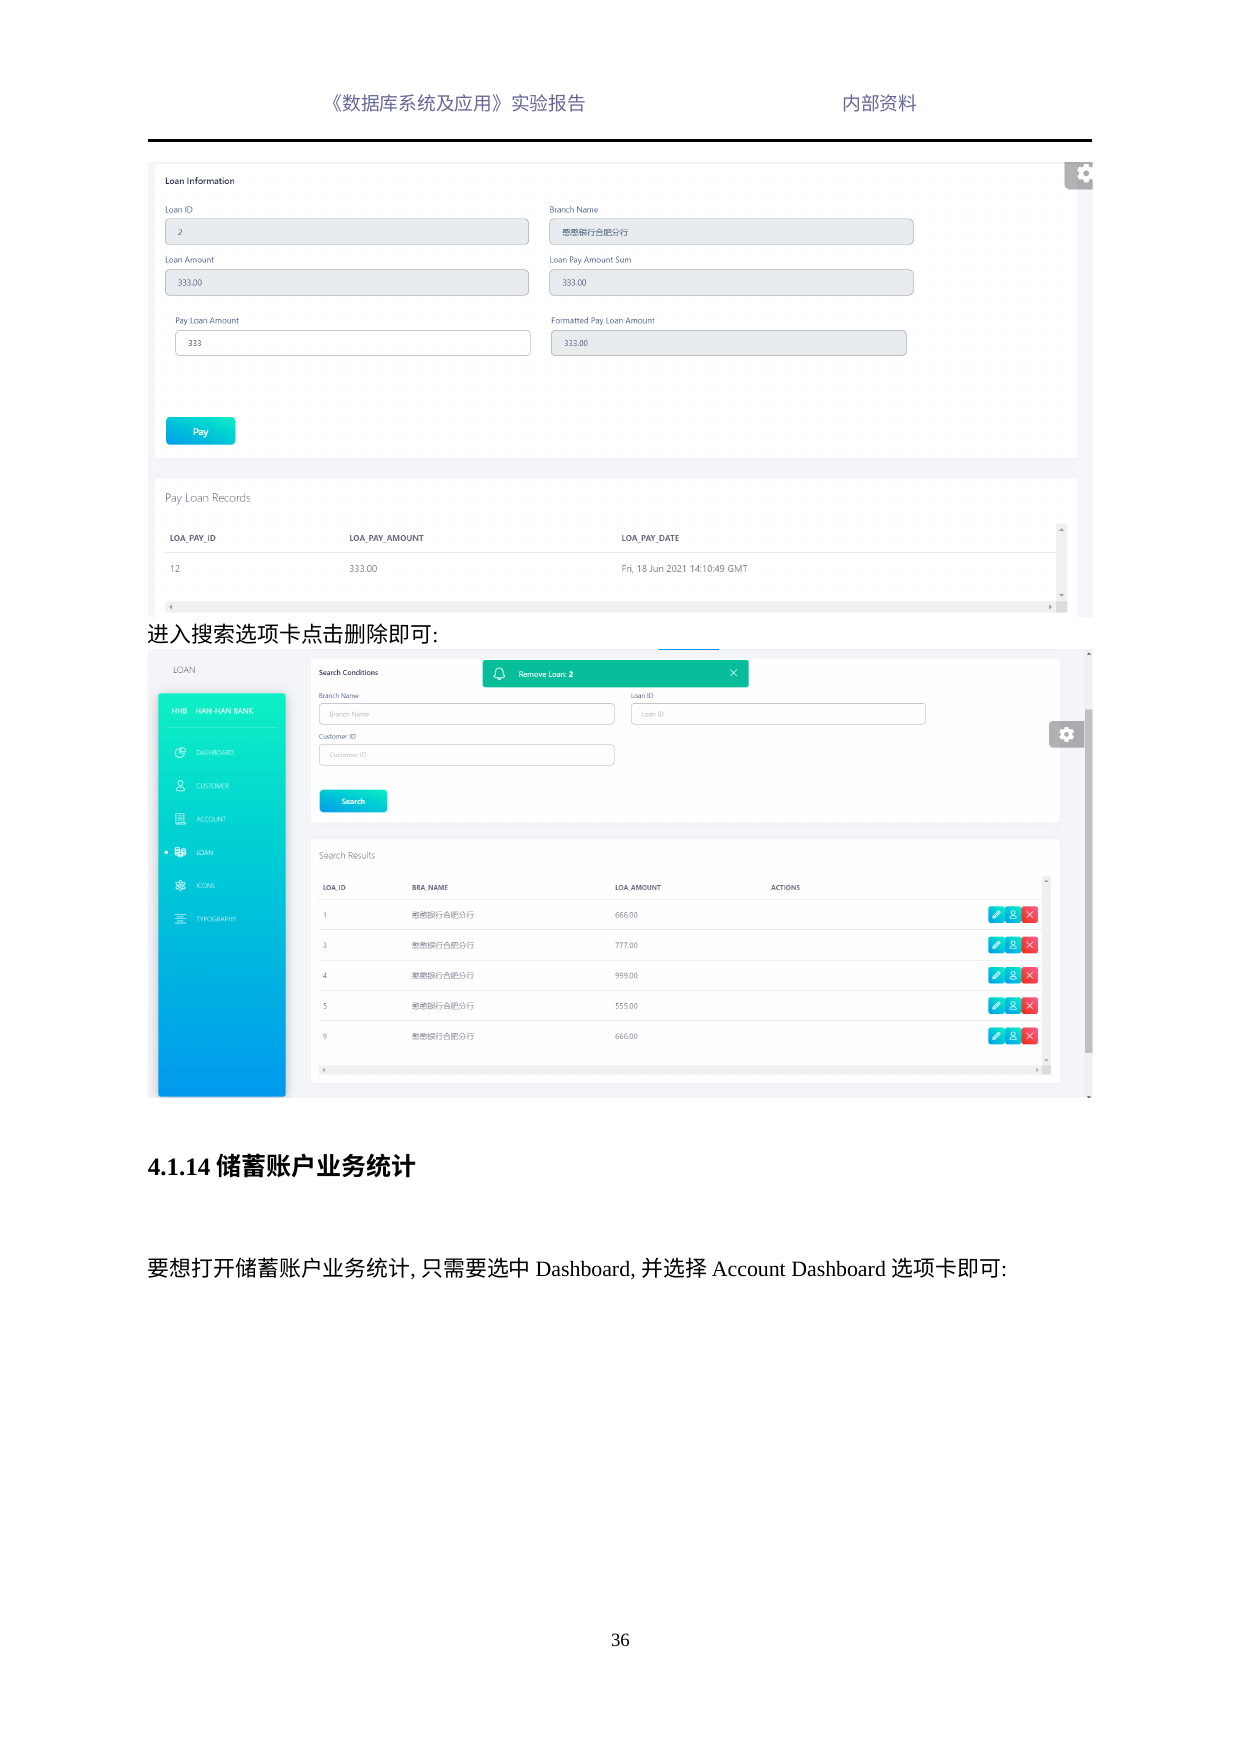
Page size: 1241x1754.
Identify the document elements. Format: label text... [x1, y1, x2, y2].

picture [147, 649, 1093, 1098]
text 要想打开储蓄账户业务统计, 只需要选中 Dashboard, 并选择 Account Dashboard 选项卡即可: [148, 1250, 1092, 1283]
picture [147, 162, 1093, 617]
text 进入搜索选项卡点击删除即可: [148, 617, 1092, 649]
subtitle 4.1.14 储蓄账户业务统计 [148, 1132, 1092, 1197]
